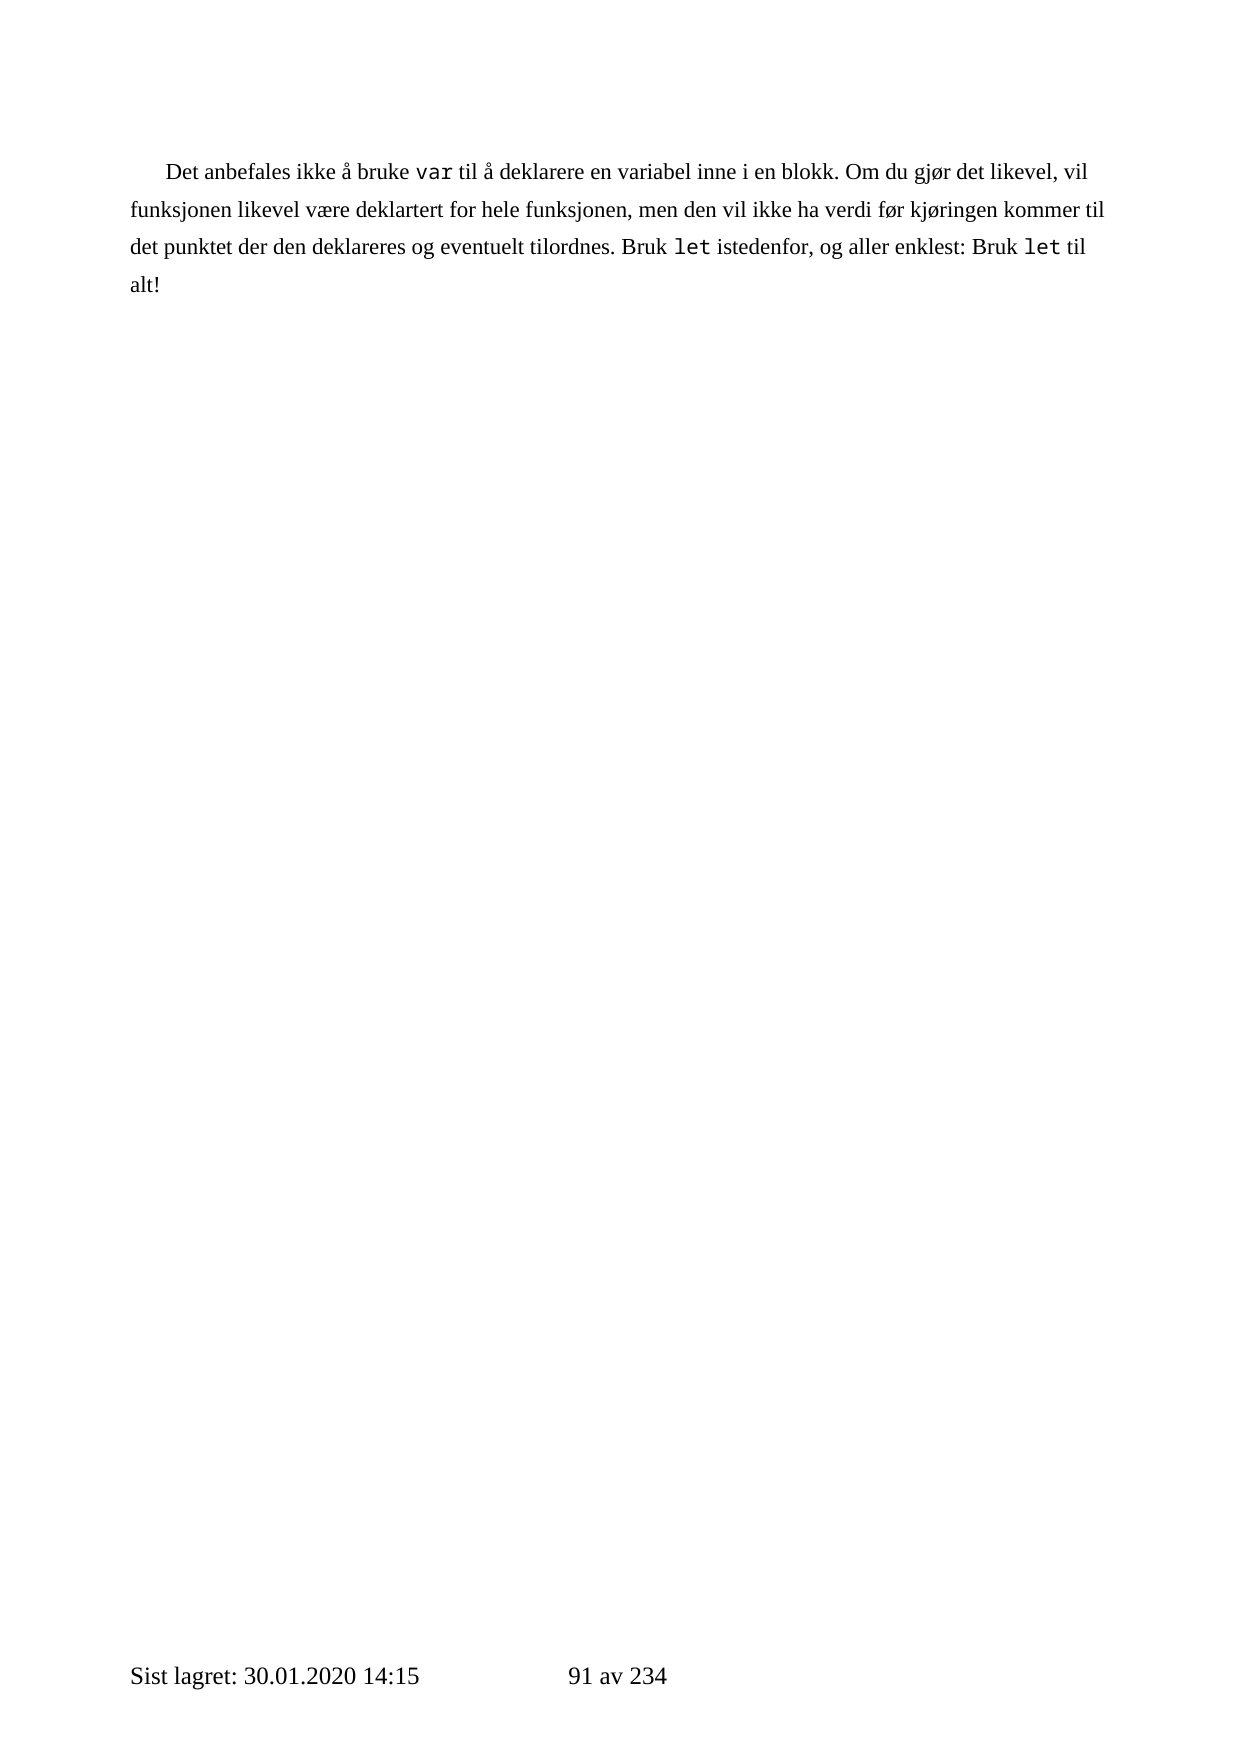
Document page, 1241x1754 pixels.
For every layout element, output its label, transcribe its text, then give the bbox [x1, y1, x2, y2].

text Det anbefales ikke å bruke var til å deklarere en variabel inne i en blokk. Om du gjør det likevel, vil funksjonen likevel være deklartert for hele funksjonen, men den vil ikke ha verdi før kjøringen kommer til det punktet der den deklareres og eventuelt tilordnes. Bruk let istedenfor, og aller enklest: Bruk let til alt! [130, 148, 1110, 298]
